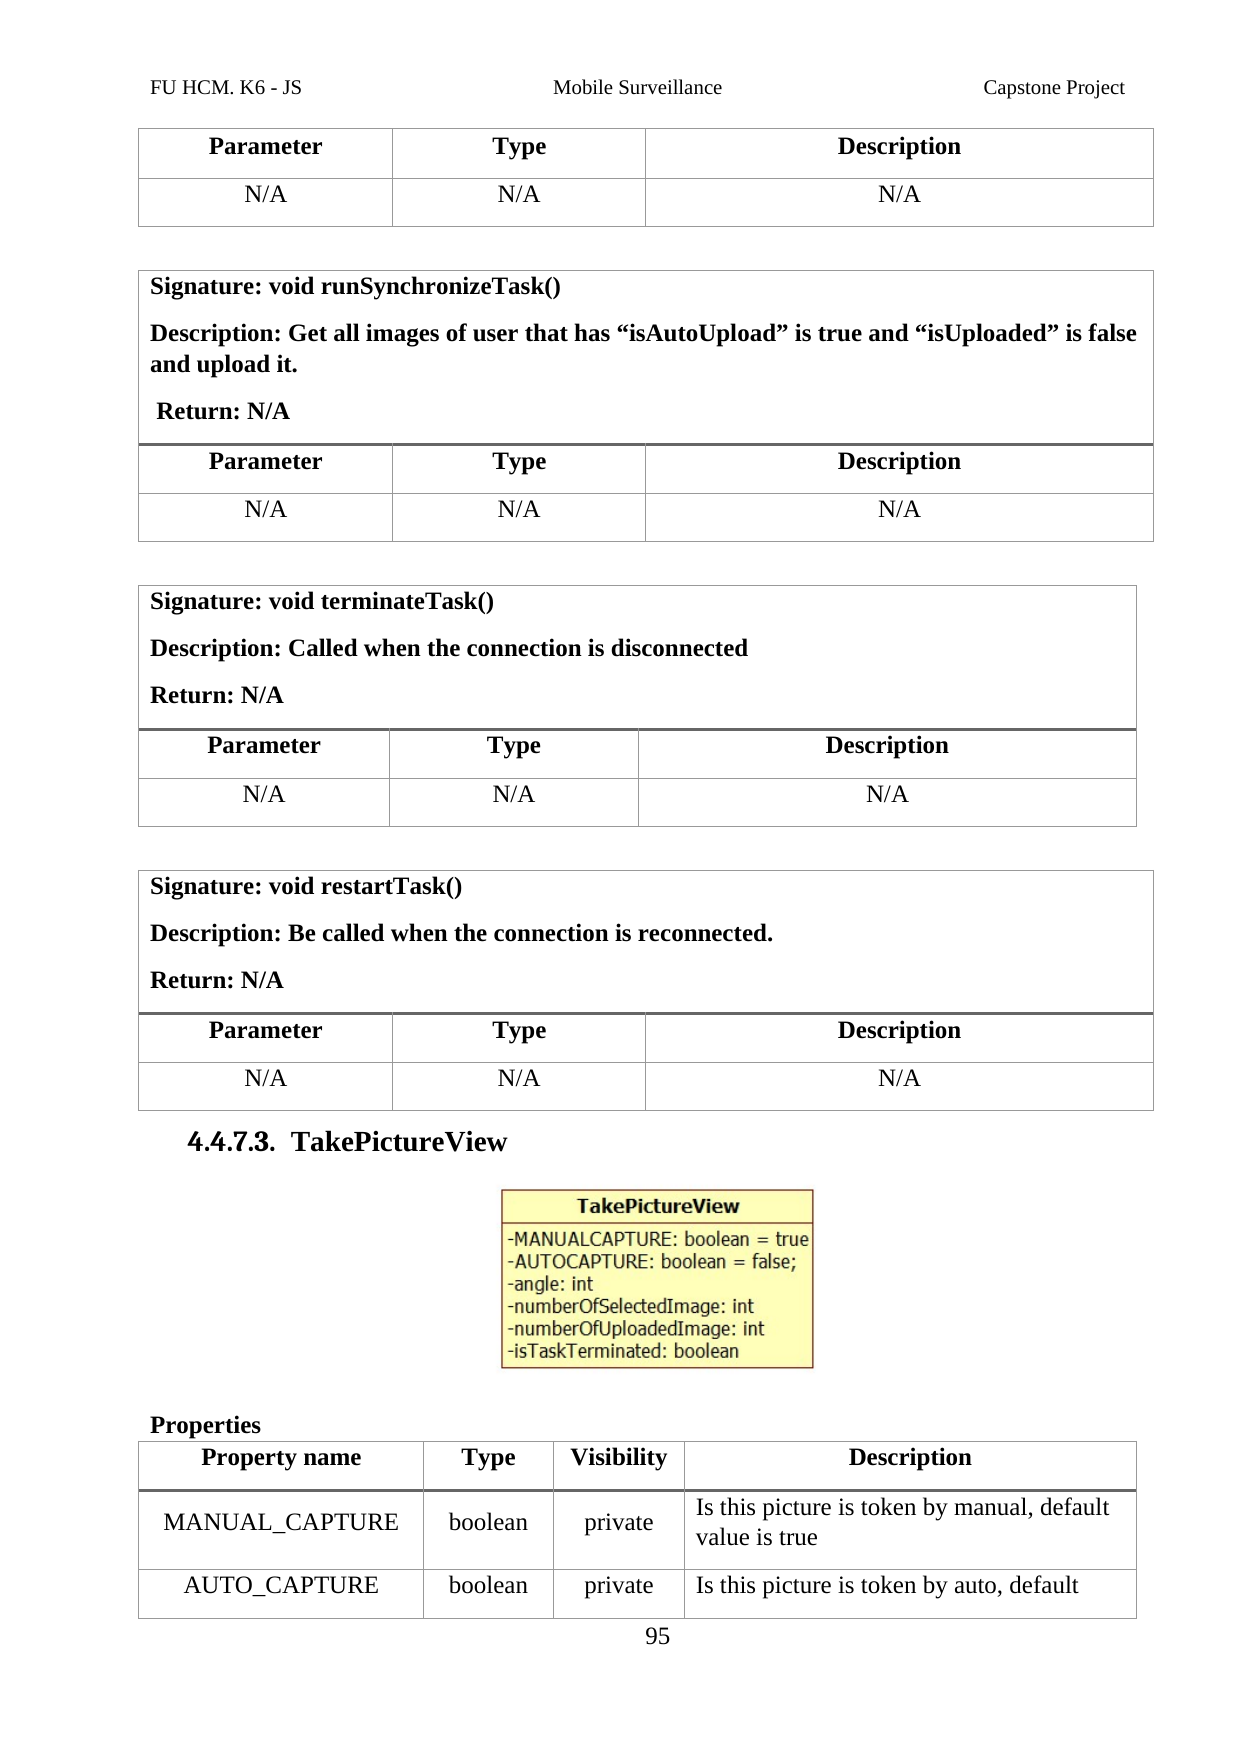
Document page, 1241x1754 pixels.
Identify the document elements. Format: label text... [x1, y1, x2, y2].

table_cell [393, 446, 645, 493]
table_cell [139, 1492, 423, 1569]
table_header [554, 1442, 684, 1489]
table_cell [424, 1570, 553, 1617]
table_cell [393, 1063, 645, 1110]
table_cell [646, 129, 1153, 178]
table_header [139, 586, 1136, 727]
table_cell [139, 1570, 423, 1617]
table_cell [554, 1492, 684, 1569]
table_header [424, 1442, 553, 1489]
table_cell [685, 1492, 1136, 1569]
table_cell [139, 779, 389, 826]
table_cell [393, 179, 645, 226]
text Properties [150, 1410, 1165, 1439]
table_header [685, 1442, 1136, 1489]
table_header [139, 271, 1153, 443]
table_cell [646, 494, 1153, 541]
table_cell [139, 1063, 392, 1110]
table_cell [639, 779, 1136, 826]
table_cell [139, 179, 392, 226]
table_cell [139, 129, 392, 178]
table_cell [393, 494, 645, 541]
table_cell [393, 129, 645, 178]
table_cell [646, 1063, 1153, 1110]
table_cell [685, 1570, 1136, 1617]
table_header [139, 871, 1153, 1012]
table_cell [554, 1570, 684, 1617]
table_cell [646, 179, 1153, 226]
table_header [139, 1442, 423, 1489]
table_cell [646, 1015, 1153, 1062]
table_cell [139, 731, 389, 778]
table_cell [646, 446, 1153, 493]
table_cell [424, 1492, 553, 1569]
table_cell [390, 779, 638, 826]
subtitle TakePictureView [187, 1124, 1165, 1158]
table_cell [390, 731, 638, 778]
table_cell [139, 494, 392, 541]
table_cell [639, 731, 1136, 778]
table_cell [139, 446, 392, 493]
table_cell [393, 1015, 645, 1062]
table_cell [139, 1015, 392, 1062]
picture [478, 1166, 837, 1392]
